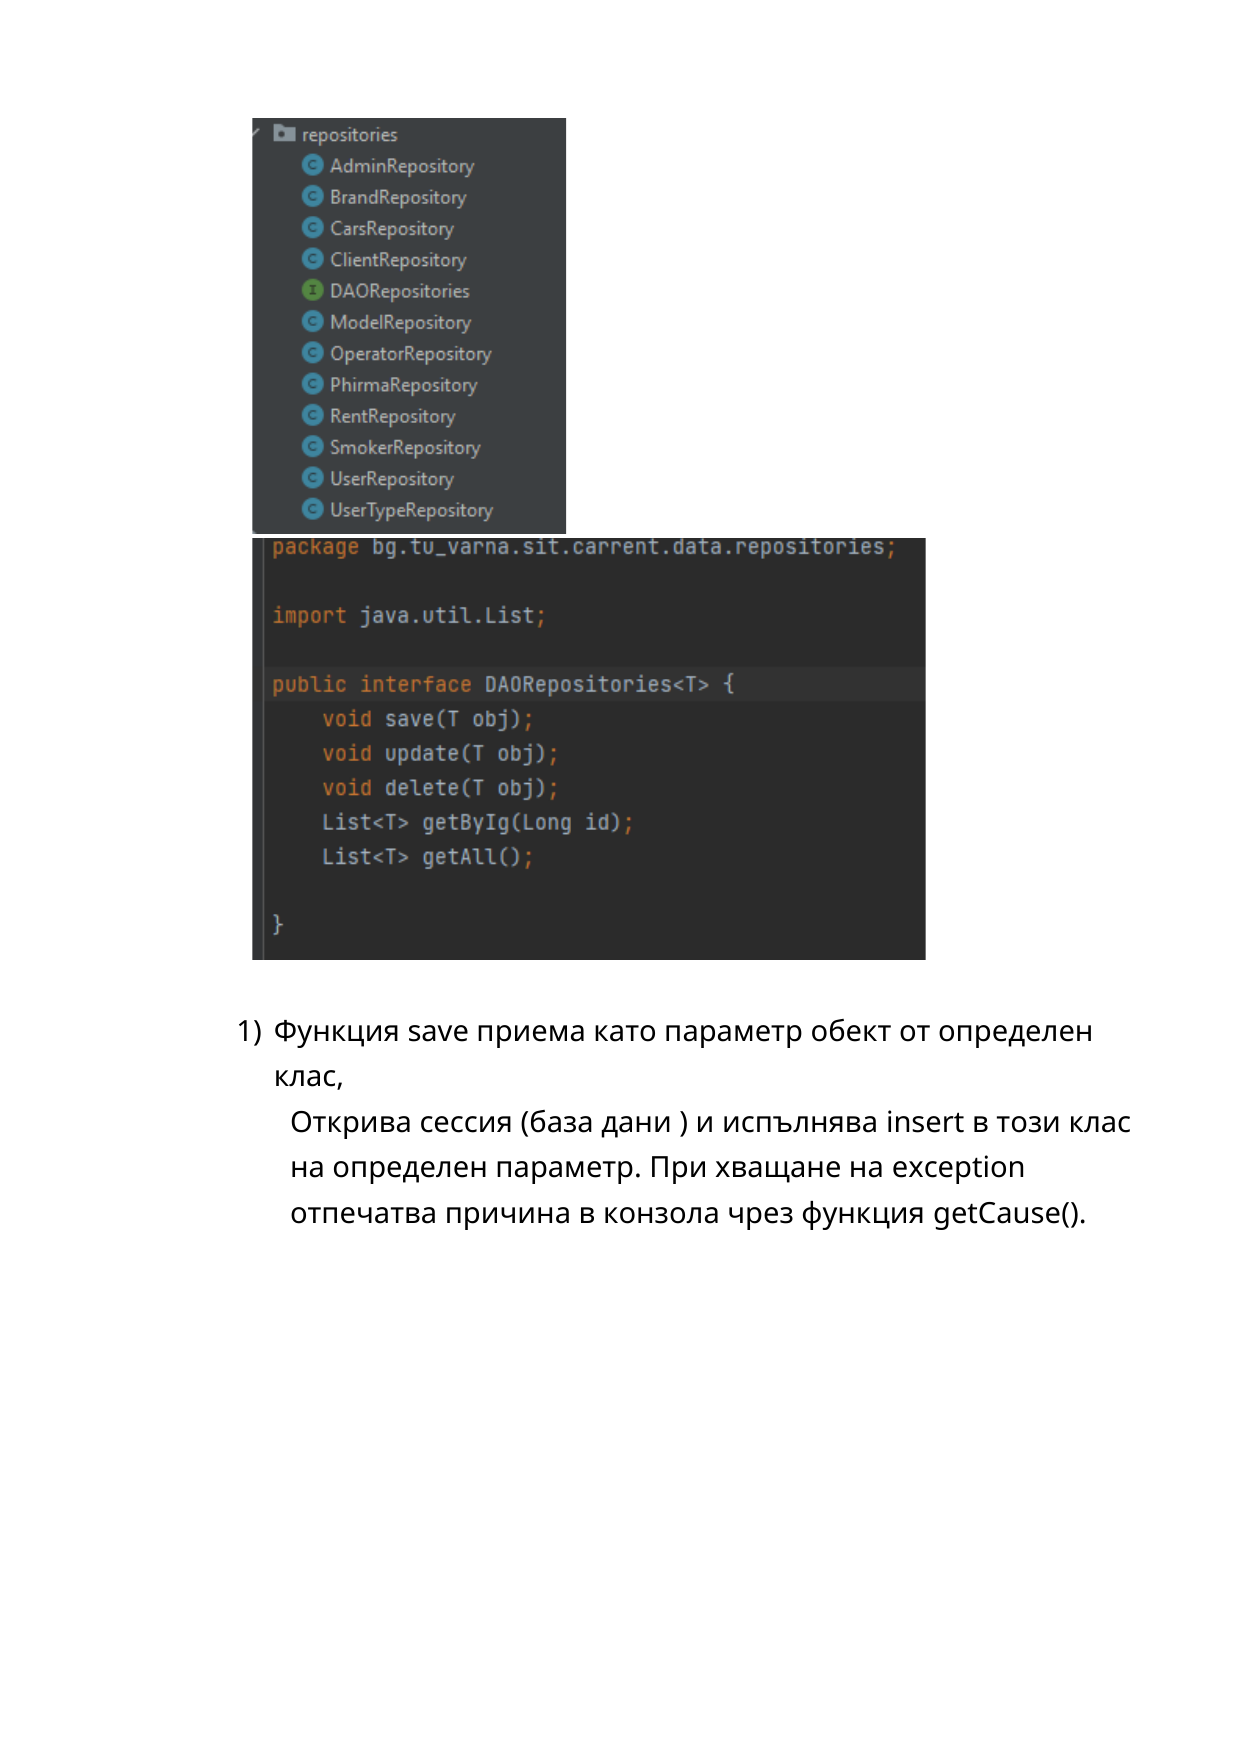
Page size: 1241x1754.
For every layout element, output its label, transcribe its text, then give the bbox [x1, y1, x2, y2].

picture [252, 118, 567, 534]
list Открива сессия (база дани ) и испълнява insert в този клас на определен параметр. При хващане на exception отпечатва причина в конзола чрез функция getCause(). [290, 1101, 1152, 1232]
picture [252, 538, 926, 960]
list Функция save приема като параметр обект от определен клас, [236, 1010, 1152, 1095]
